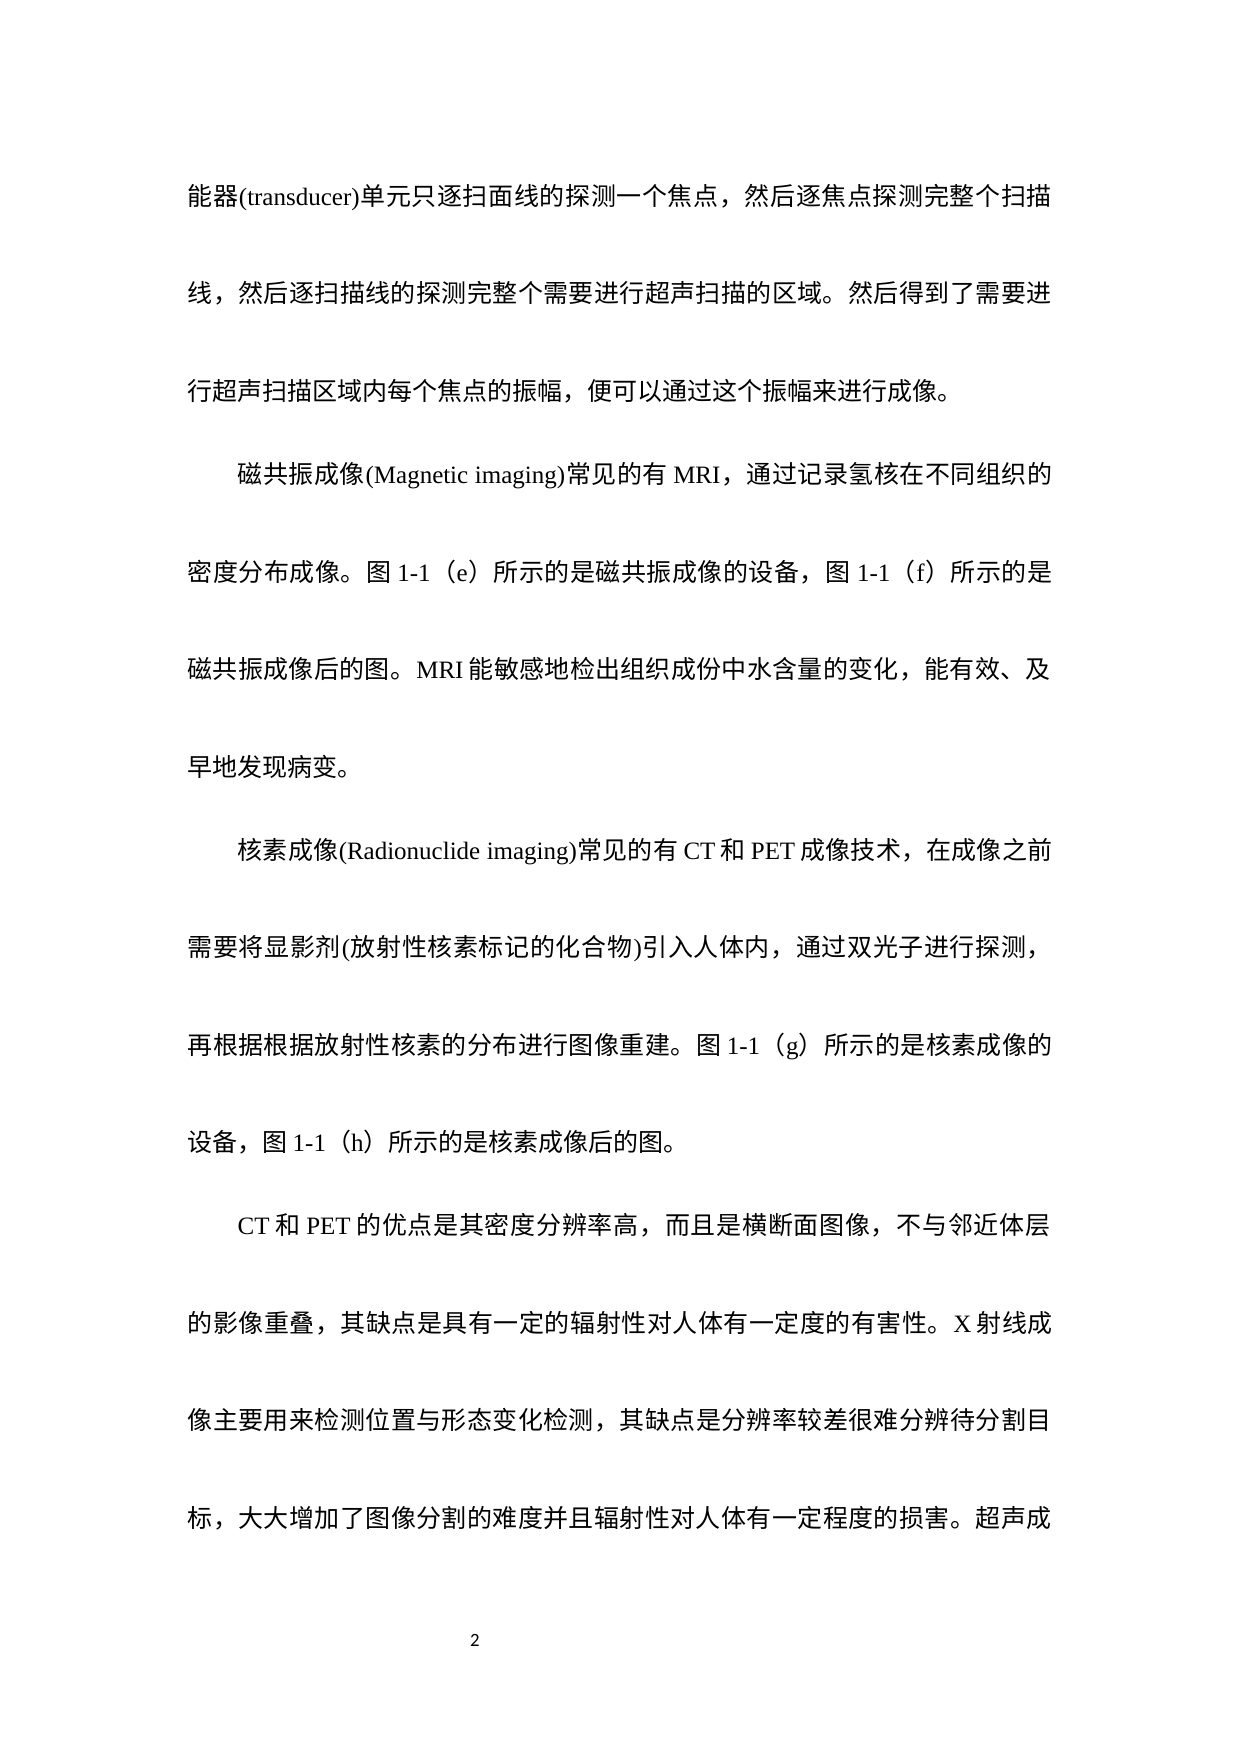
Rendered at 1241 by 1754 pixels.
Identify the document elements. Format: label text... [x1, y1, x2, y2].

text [187, 1191, 1053, 1549]
text 磁共振成像(Magnetic imaging)常见的有MRI，通过记录氢核在不同组织的密度分布成像。图1-1（e）所示的是磁共振成像的设备，图1-1（f）所示的是磁共振成像后的图。MRI能敏感地检出组织成份中水含量的变化，能有效、及早地发现病变。 [187, 440, 1053, 798]
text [187, 162, 1053, 422]
text 核素成像(Radionuclide imaging)常见的有CT和PET成像技术，在成像之前需要将显影剂(放射性核素标记的化合物)引入人体内，通过双光子进行探测，再根据根据放射性核素的分布进行图像重建。图1-1（g）所示的是核素成像的设备，图1-1（h）所示的是核素成像后的图。 [187, 816, 1053, 1173]
